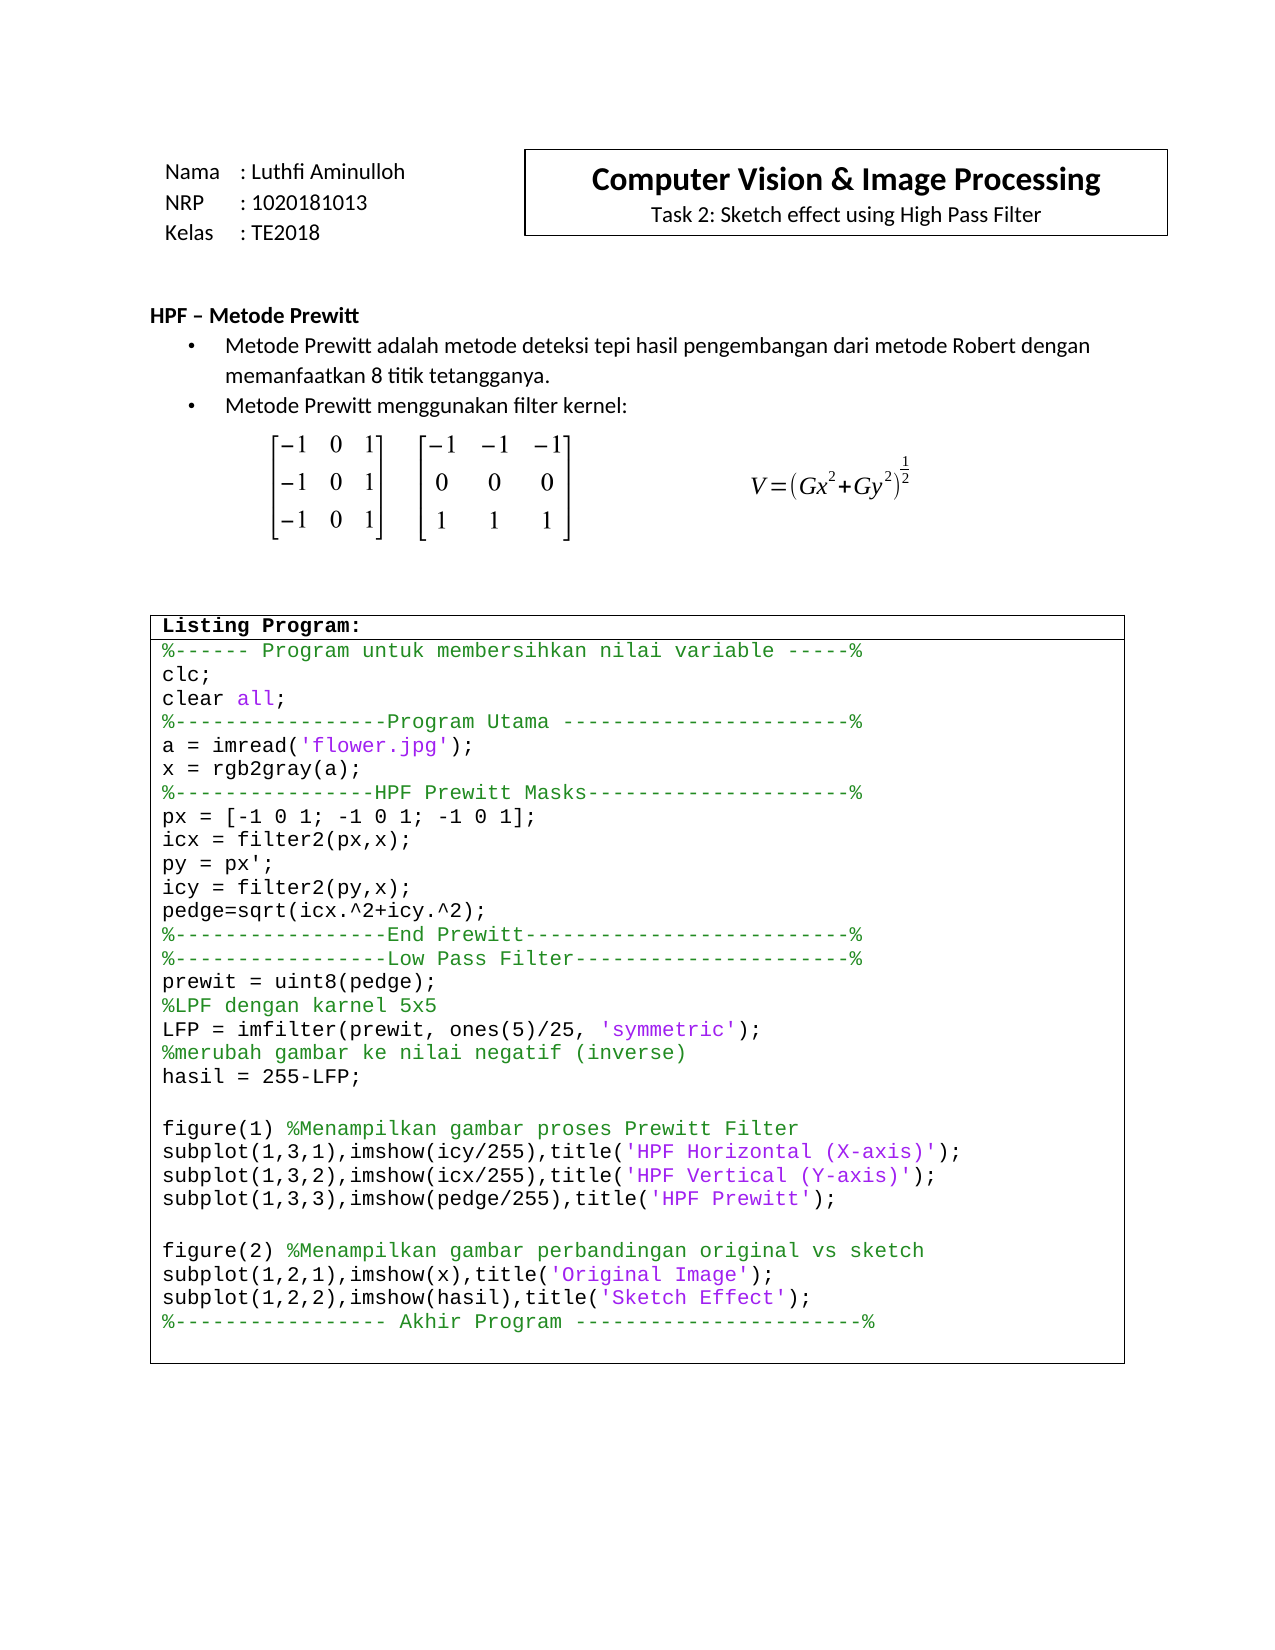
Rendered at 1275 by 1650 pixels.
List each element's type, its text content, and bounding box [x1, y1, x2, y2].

list Metode Prewitt menggunakan filter kernel: [187, 392, 1125, 420]
picture [266, 425, 388, 542]
picture [413, 425, 578, 543]
text HPF – Metode Prewitt [150, 301, 1125, 329]
table_cell %------ Program untuk membersihkan nilai variable -----% clc; clear all; %-----------------Program Utama -----------------------% a = imread('flower.jpg'); x = rgb2gray(a); %----------------HPF Prewitt Masks---------------------% px = [-1 0 1; -1 0 1; -1 0 1]; icx = filter2(px,x); py = px'; icy = filter2(py,x); pedge=sqrt(icx.^2+icy.^2); %-----------------End Prewitt--------------------------% %-----------------Low Pass Filter----------------------% prewit = uint8(pedge); %LPF dengan karnel 5x5 LFP = imfilter(prewit, ones(5)/25, 'symmetric'); %merubah gambar ke nilai negatif (inverse) hasil = 255-LFP; figure(1) %Menampilkan gambar proses Prewitt Filter subplot(1,3,1),imshow(icy/255),title('HPF Horizontal (X-axis)'); subplot(1,3,2),imshow(icx/255),title('HPF Vertical (Y-axis)'); subplot(1,3,3),imshow(pedge/255),title('HPF Prewitt'); figure(2) %Menampilkan gambar perbandingan original vs sketch subplot(1,2,1),imshow(x),title('Original Image'); subplot(1,2,2),imshow(hasil),title('Sketch Effect'); %----------------- Akhir Program -----------------------% [151, 640, 1124, 1363]
list Metode Prewitt adalah metode deteksi tepi hasil pengembangan dari metode Robert dengan memanfaatkan 8 titik tetangganya. [187, 331, 1125, 389]
table_header Listing Program: [151, 616, 1124, 639]
